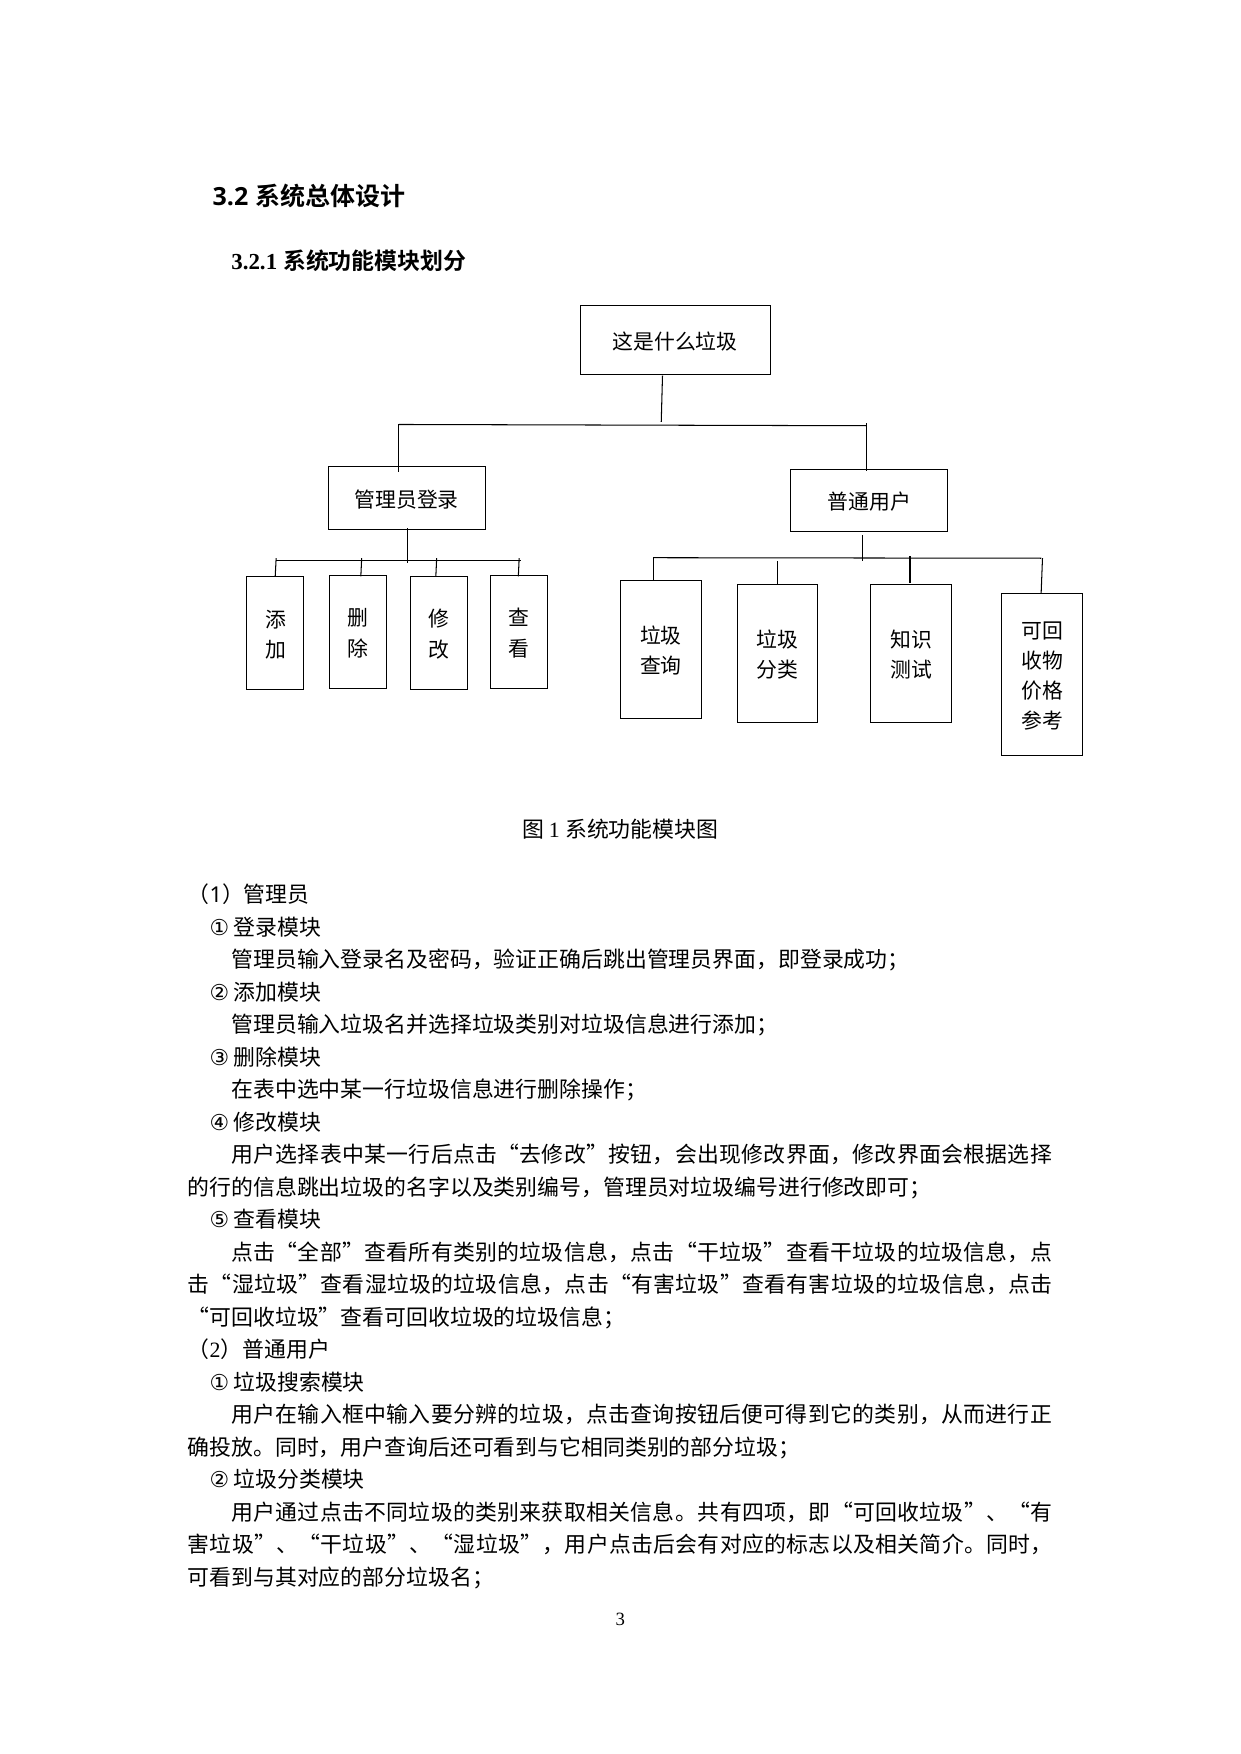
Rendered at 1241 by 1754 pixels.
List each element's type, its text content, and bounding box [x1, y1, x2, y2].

text 用户在输入框中输入要分辨的垃圾，点击查询按钮后便可得到它的类别，从而进行正确投放。同时，用户查询后还可看到与它相同类别的部分垃圾； [187, 1397, 1053, 1462]
text 管理员输入垃圾名并选择垃圾类别对垃圾信息进行添加； [187, 1007, 1053, 1039]
text ②垃圾分类模块 [187, 1462, 1053, 1494]
text ①登录模块 [187, 909, 1053, 942]
text 用户选择表中某一行后点击“去修改”按钮，会出现修改界面，修改界面会根据选择的行的信息跳出垃圾的名字以及类别编号，管理员对垃圾编号进行修改即可； [187, 1137, 1053, 1202]
subtitle 3.2.1 系统功能模块划分 [187, 227, 1053, 292]
text 管理员输入登录名及密码，验证正确后跳出管理员界面，即登录成功； [187, 942, 1053, 974]
text 图1 系统功能模块图 [187, 812, 1053, 844]
text ⑤查看模块 [187, 1202, 1053, 1234]
text ④修改模块 [187, 1104, 1053, 1137]
text 点击“全部”查看所有类别的垃圾信息，点击“干垃圾”查看干垃圾的垃圾信息，点击“湿垃圾”查看湿垃圾的垃圾信息，点击“有害垃圾”查看有害垃圾的垃圾信息，点击“可回收垃圾”查看可回收垃圾的垃圾信息； [187, 1234, 1053, 1332]
text ②添加模块 [187, 974, 1053, 1007]
text 用户通过点击不同垃圾的类别来获取相关信息。共有四项，即“可回收垃圾”、“有害垃圾”、“干垃圾”、“湿垃圾”，用户点击后会有对应的标志以及相关简介。同时，可看到与其对应的部分垃圾名； [187, 1494, 1053, 1592]
text ③删除模块 [187, 1039, 1053, 1072]
text （2）普通用户 [187, 1332, 1053, 1364]
subtitle 3.2 系统总体设计 [187, 162, 1053, 227]
text ①垃圾搜索模块 [187, 1364, 1053, 1397]
text 在表中选中某一行垃圾信息进行删除操作； [187, 1072, 1053, 1104]
list 管理员 [187, 877, 1053, 909]
